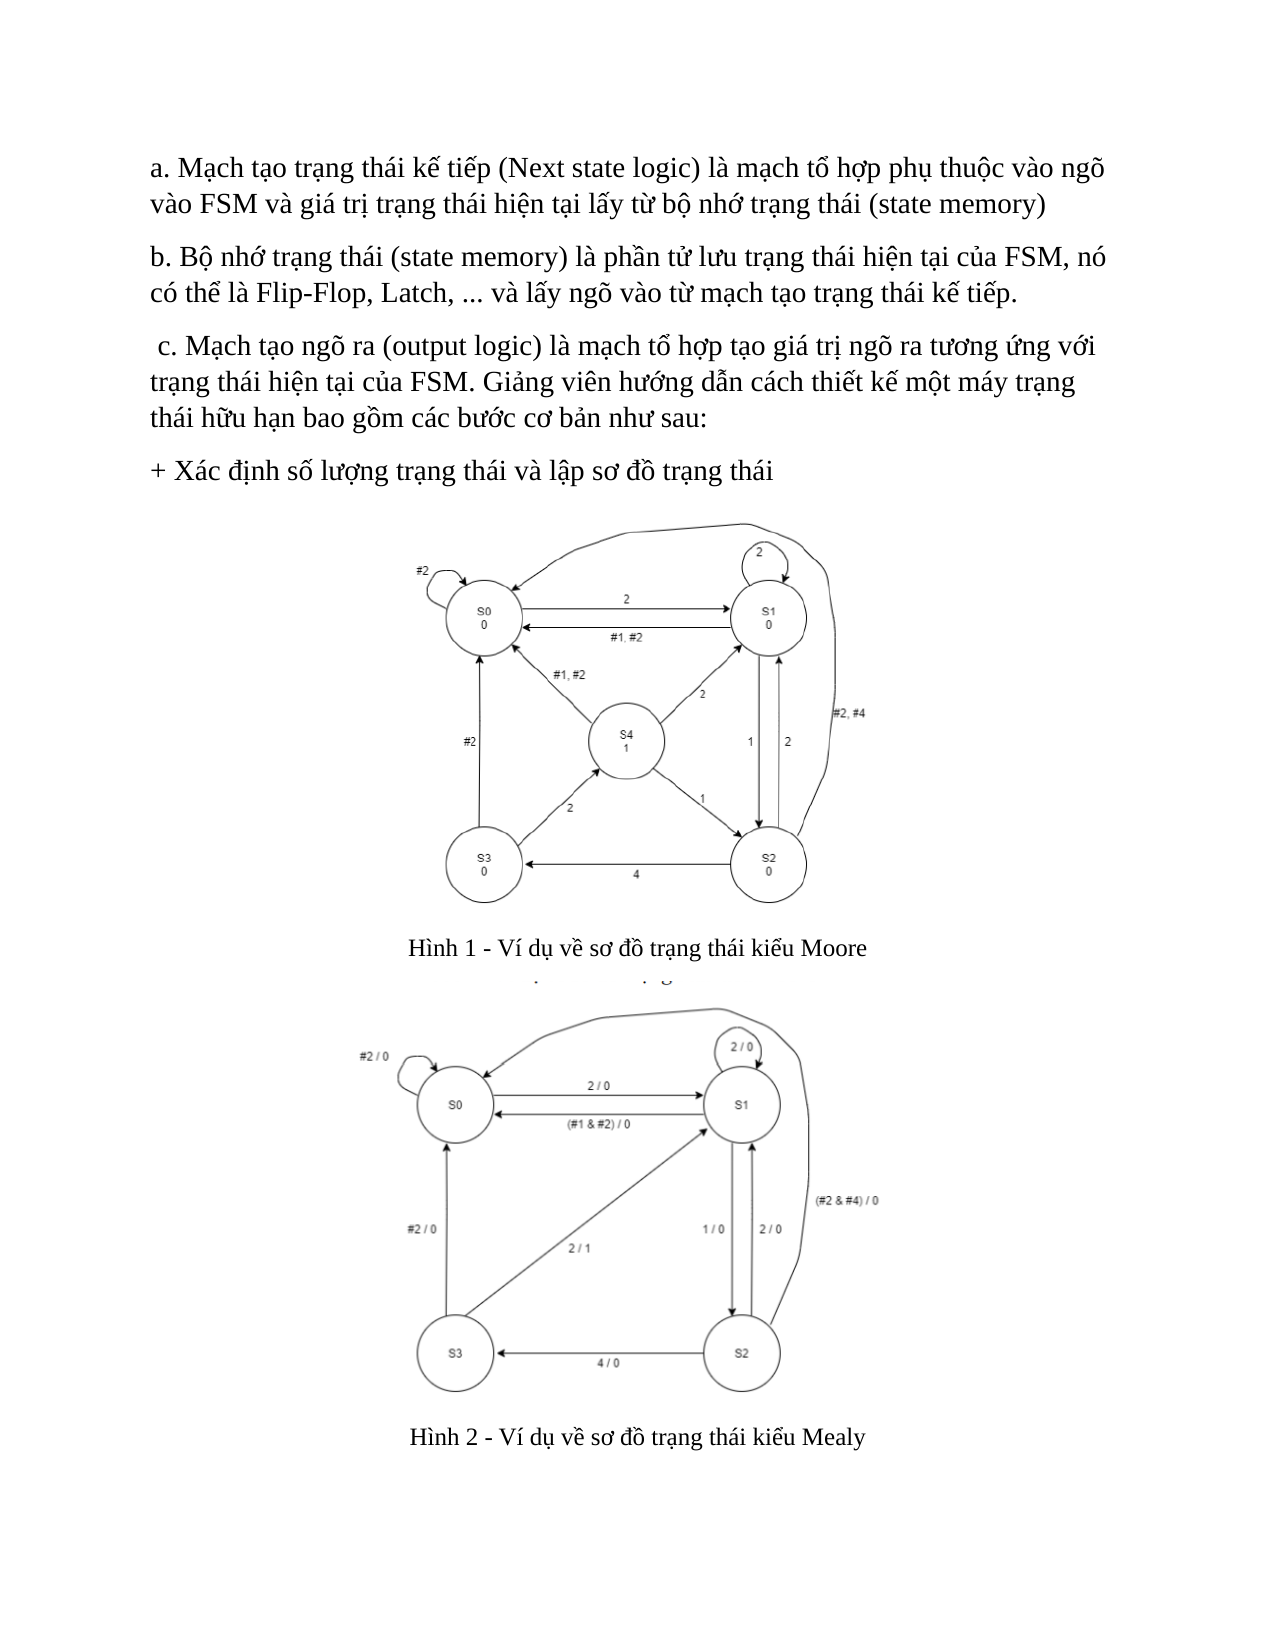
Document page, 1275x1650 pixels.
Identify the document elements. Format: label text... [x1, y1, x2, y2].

text Hình 2 - Ví dụ về sơ đồ trạng thái kiểu Mealy [150, 1422, 1125, 1451]
text a. Mạch tạo trạng thái kế tiếp (Next state logic) là mạch tổ hợp phụ thuộc vào ngõ vào FSM và giá trị trạng thái hiện tại lấy từ bộ nhớ trạng thái (state memory) [150, 150, 1125, 220]
text Hình 1 - Ví dụ về sơ đồ trạng thái kiểu Moore [150, 933, 1125, 962]
text c. Mạch tạo ngõ ra (output logic) là mạch tổ hợp tạo giá trị ngõ ra tương ứng với trạng thái hiện tại của FSM. Giảng viên hướng dẫn cách thiết kế một máy trạng thái hữu hạn bao gồm các bước cơ bản như sau: [150, 328, 1125, 434]
picture [343, 505, 932, 915]
text + Xác định số lượng trạng thái và lập sơ đồ trạng thái [150, 453, 1125, 487]
picture [322, 981, 953, 1404]
text b. Bộ nhớ trạng thái (state memory) là phần tử lưu trạng thái hiện tại của FSM, nó có thể là Flip-Flop, Latch, ... và lấy ngõ vào từ mạch tạo trạng thái kế tiếp. [150, 239, 1125, 309]
